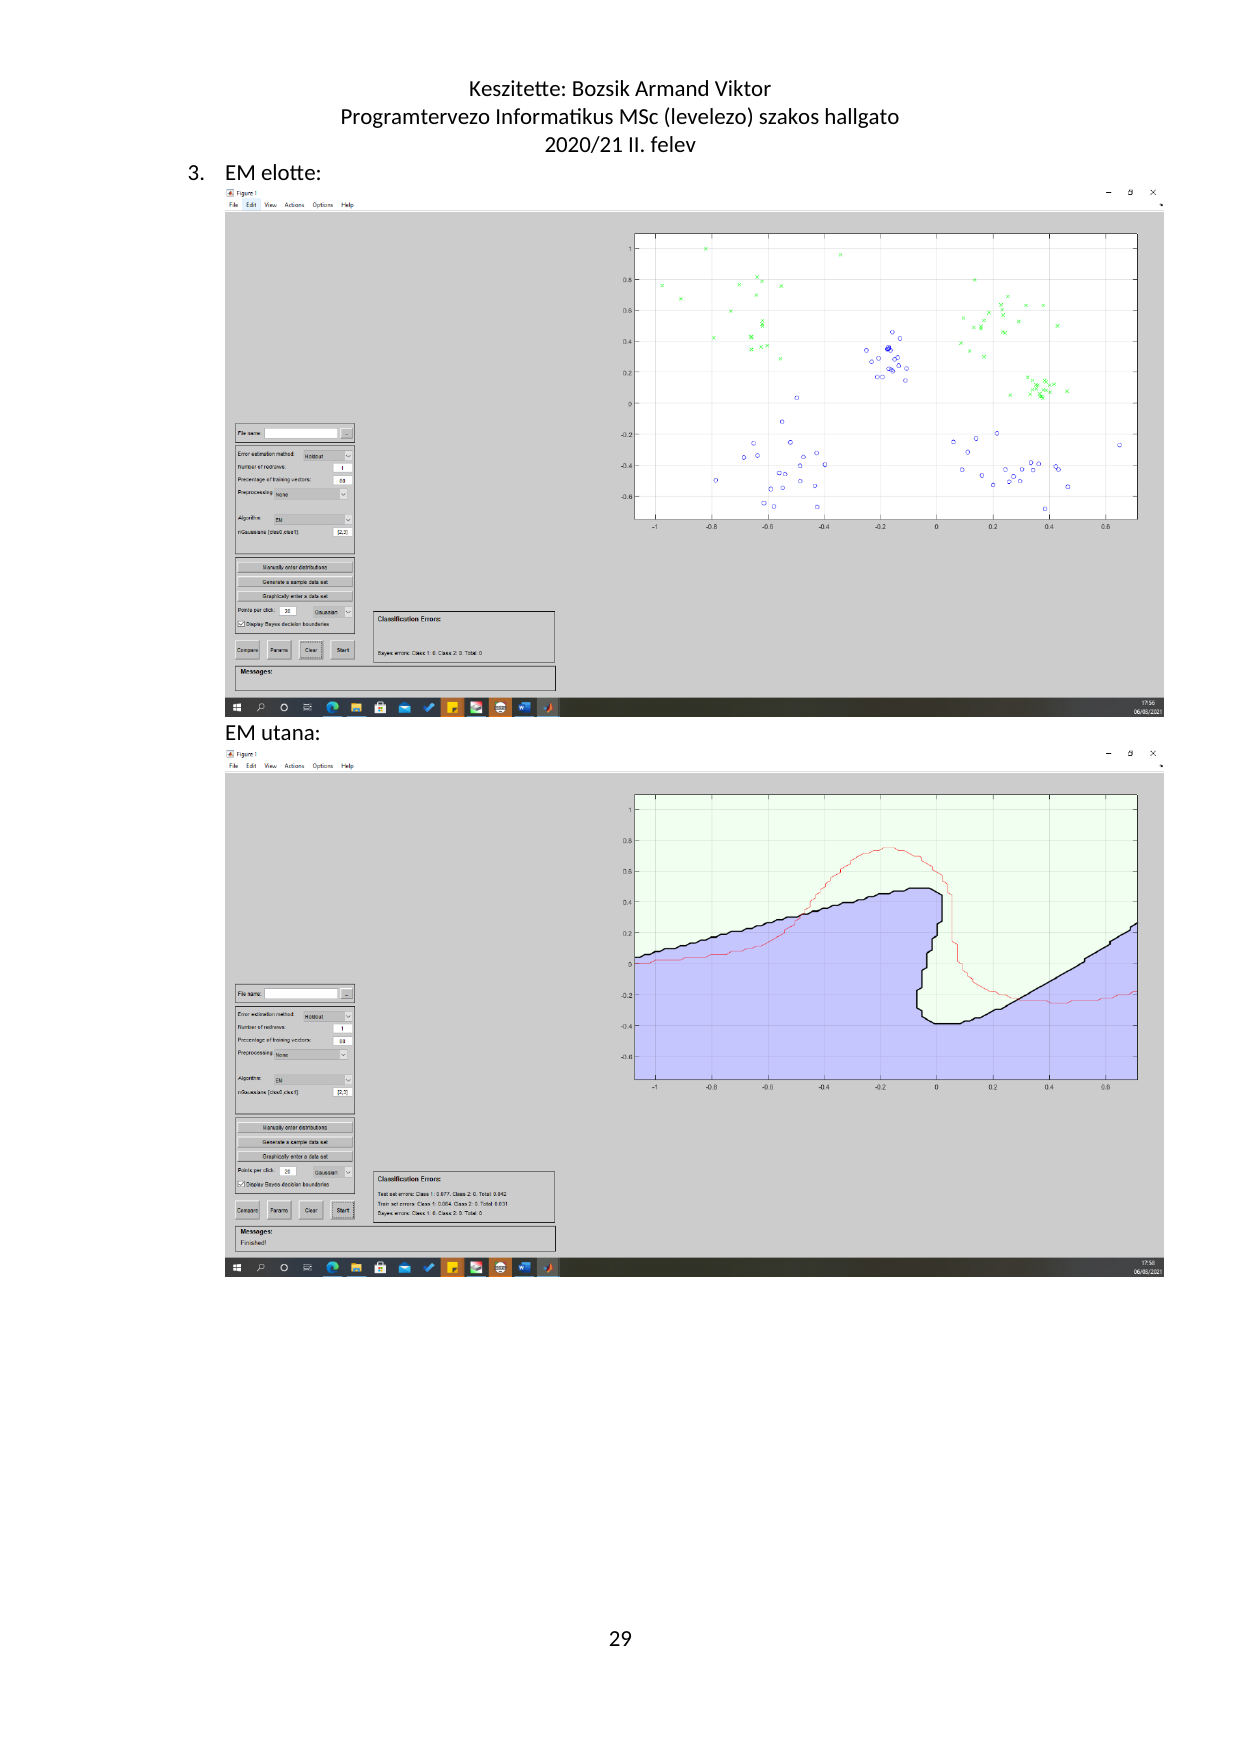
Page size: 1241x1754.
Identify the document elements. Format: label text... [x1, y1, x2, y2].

picture [225, 748, 1164, 1277]
picture [225, 188, 1164, 717]
